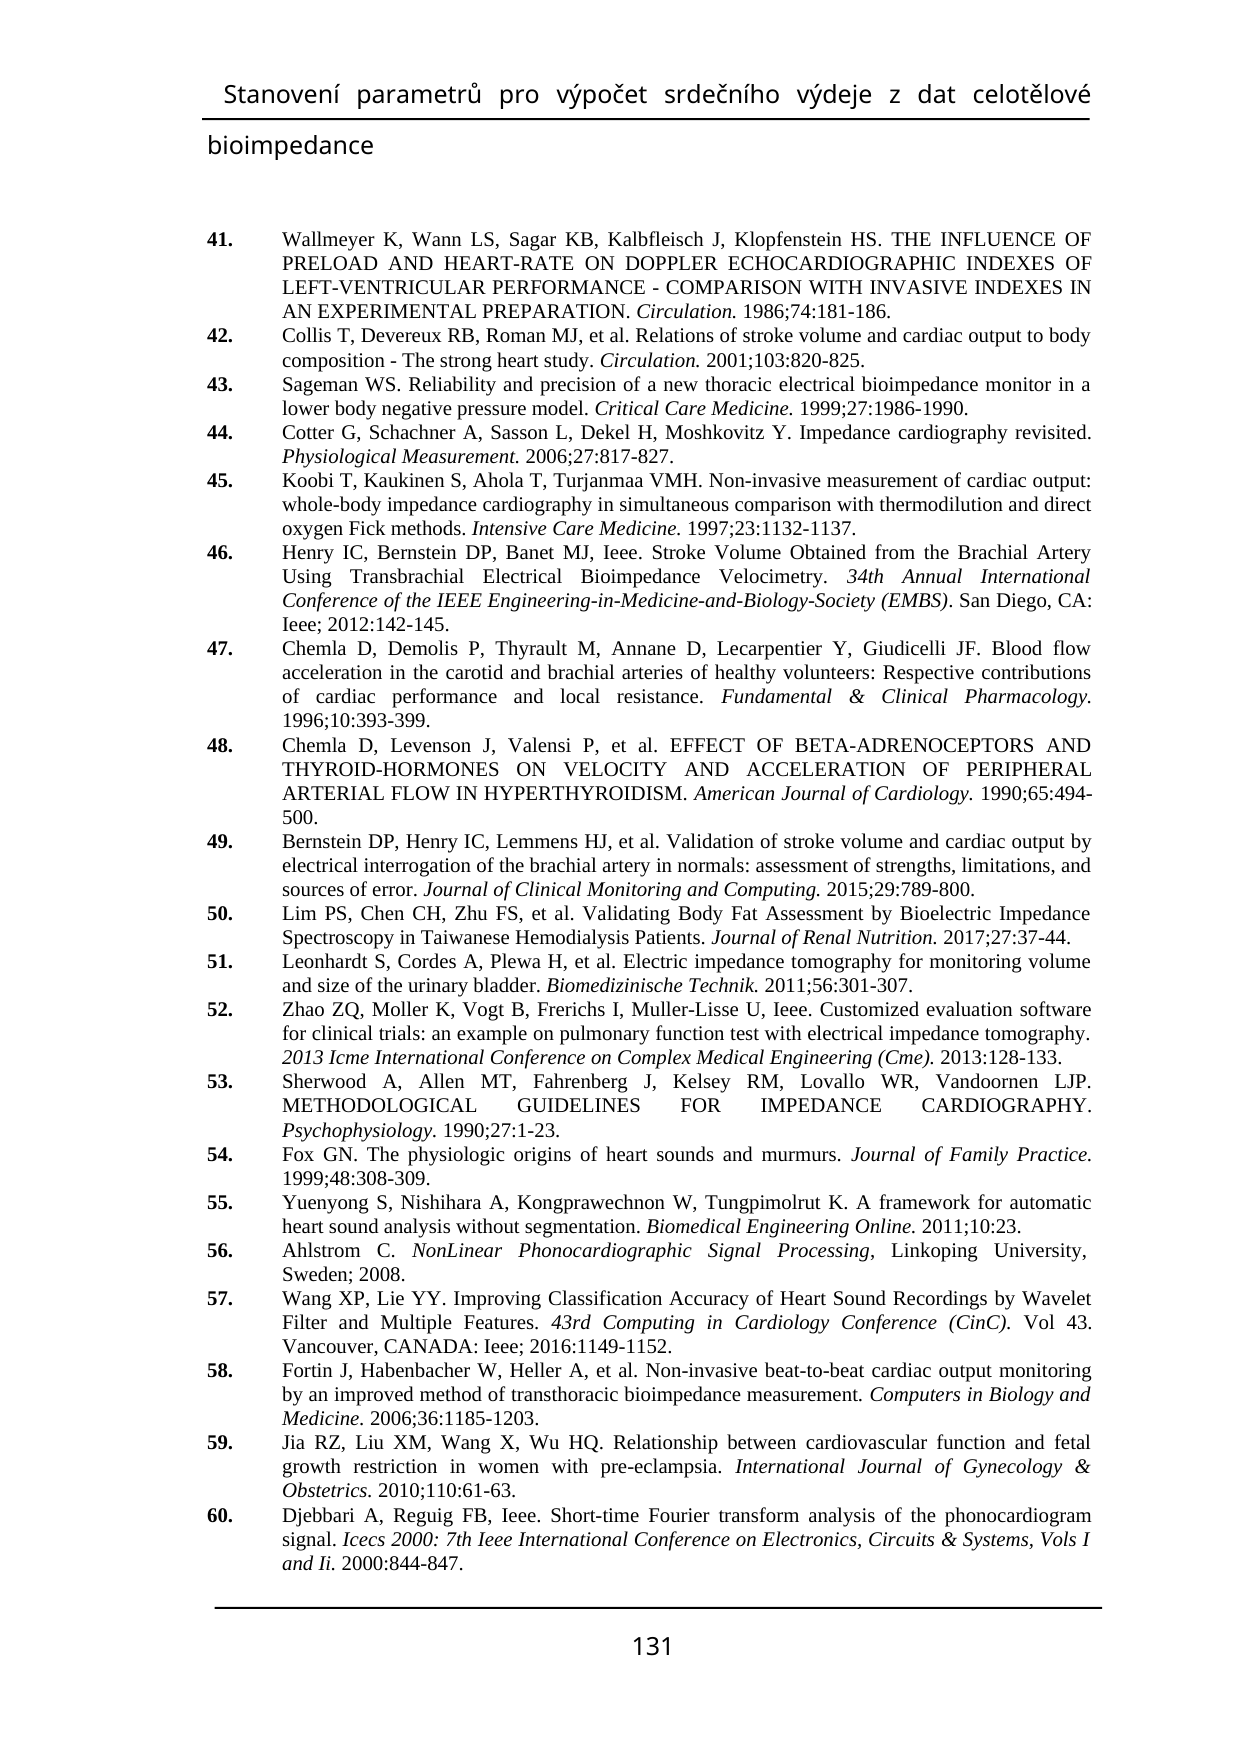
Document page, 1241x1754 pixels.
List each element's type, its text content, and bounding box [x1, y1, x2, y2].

text 55. Yuenyong S, Nishihara A, Kongprawechnon W, Tungpimolrut K. A framework for automatic heart sound analysis without segmentation. Biomedical Engineering Online. 2011;10:23. [207, 1190, 1092, 1238]
text 42. Collis T, Devereux RB, Roman MJ, et al. Relations of stroke volume and cardiac output to body composition - The strong heart study. Circulation. 2001;103:820-825. [207, 323, 1092, 372]
text 45. Koobi T, Kaukinen S, Ahola T, Turjanmaa VMH. Non-invasive measurement of cardiac output: whole-body impedance cardiography in simultaneous comparison with thermodilution and direct oxygen Fick methods. Intensive Care Medicine. 1997;23:1132-1137. [207, 468, 1092, 540]
text 50. Lim PS, Chen CH, Zhu FS, et al. Validating Body Fat Assessment by Bioelectric Impedance Spectroscopy in Taiwanese Hemodialysis Patients. Journal of Renal Nutrition. 2017;27:37-44. [207, 901, 1092, 949]
text 41. Wallmeyer K, Wann LS, Sagar KB, Kalbfleisch J, Klopfenstein HS. THE INFLUENCE OF PRELOAD AND HEART-RATE ON DOPPLER ECHOCARDIOGRAPHIC INDEXES OF LEFT-VENTRICULAR PERFORMANCE - COMPARISON WITH INVASIVE INDEXES IN AN EXPERIMENTAL PREPARATION. Circulation. 1986;74:181-186. [207, 227, 1092, 323]
text 59. Jia RZ, Liu XM, Wang X, Wu HQ. Relationship between cardiovascular function and fetal growth restriction in women with pre-eclampsia. International Journal of Gynecology & Obstetrics. 2010;110:61-63. [207, 1430, 1092, 1502]
text 54. Fox GN. The physiologic origins of heart sounds and murmurs. Journal of Family Practice. 1999;48:308-309. [207, 1142, 1092, 1190]
text 49. Bernstein DP, Henry IC, Lemmens HJ, et al. Validation of stroke volume and cardiac output by electrical interrogation of the brachial artery in normals: assessment of strengths, limitations, and sources of error. Journal of Clinical Monitoring and Computing. 2015;29:789-800. [207, 829, 1092, 901]
text 48. Chemla D, Levenson J, Valensi P, et al. EFFECT OF BETA-ADRENOCEPTORS AND THYROID-HORMONES ON VELOCITY AND ACCELERATION OF PERIPHERAL ARTERIAL FLOW IN HYPERTHYROIDISM. American Journal of Cardiology. 1990;65:494-500. [207, 732, 1092, 829]
text 51. Leonhardt S, Cordes A, Plewa H, et al. Electric impedance tomography for monitoring volume and size of the urinary bladder. Biomedizinische Technik. 2011;56:301-307. [207, 949, 1092, 997]
text 53. Sherwood A, Allen MT, Fahrenberg J, Kelsey RM, Lovallo WR, Vandoornen LJP. METHODOLOGICAL GUIDELINES FOR IMPEDANCE CARDIOGRAPHY. Psychophysiology. 1990;27:1-23. [207, 1069, 1092, 1142]
text 60. Djebbari A, Reguig FB, Ieee. Short-time Fourier transform analysis of the phonocardiogram signal. Icecs 2000: 7th Ieee International Conference on Electronics, Circuits & Systems, Vols I and Ii. 2000:844-847. [207, 1502, 1092, 1575]
text 44. Cotter G, Schachner A, Sasson L, Dekel H, Moshkovitz Y. Impedance cardiography revisited. Physiological Measurement. 2006;27:817-827. [207, 420, 1092, 468]
text 58. Fortin J, Habenbacher W, Heller A, et al. Non-invasive beat-to-beat cardiac output monitoring by an improved method of transthoracic bioimpedance measurement. Computers in Biology and Medicine. 2006;36:1185-1203. [207, 1358, 1092, 1430]
text 43. Sageman WS. Reliability and precision of a new thoracic electrical bioimpedance monitor in a lower body negative pressure model. Critical Care Medicine. 1999;27:1986-1990. [207, 372, 1092, 420]
text 52. Zhao ZQ, Moller K, Vogt B, Frerichs I, Muller-Lisse U, Ieee. Customized evaluation software for clinical trials: an example on pulmonary function test with electrical impedance tomography. 2013 Icme International Conference on Complex Medical Engineering (Cme). 2013:128-133. [207, 997, 1092, 1069]
text 56. Ahlstrom C. NonLinear Phonocardiographic Signal Processing, Linkoping University, Sweden; 2008. [207, 1238, 1092, 1286]
text 47. Chemla D, Demolis P, Thyrault M, Annane D, Lecarpentier Y, Giudicelli JF. Blood flow acceleration in the carotid and brachial arteries of healthy volunteers: Respective contributions of cardiac performance and local resistance. Fundamental & Clinical Pharmacology. 1996;10:393-399. [207, 636, 1092, 732]
text 46. Henry IC, Bernstein DP, Banet MJ, Ieee. Stroke Volume Obtained from the Brachial Artery Using Transbrachial Electrical Bioimpedance Velocimetry. 34th Annual International Conference of the IEEE Engineering-in-Medicine-and-Biology-Society (EMBS). San Diego, CA: Ieee; 2012:142-145. [207, 540, 1092, 636]
text 57. Wang XP, Lie YY. Improving Classification Accuracy of Heart Sound Recordings by Wavelet Filter and Multiple Features. 43rd Computing in Cardiology Conference (CinC). Vol 43. Vancouver, CANADA: Ieee; 2016:1149-1152. [207, 1286, 1092, 1358]
